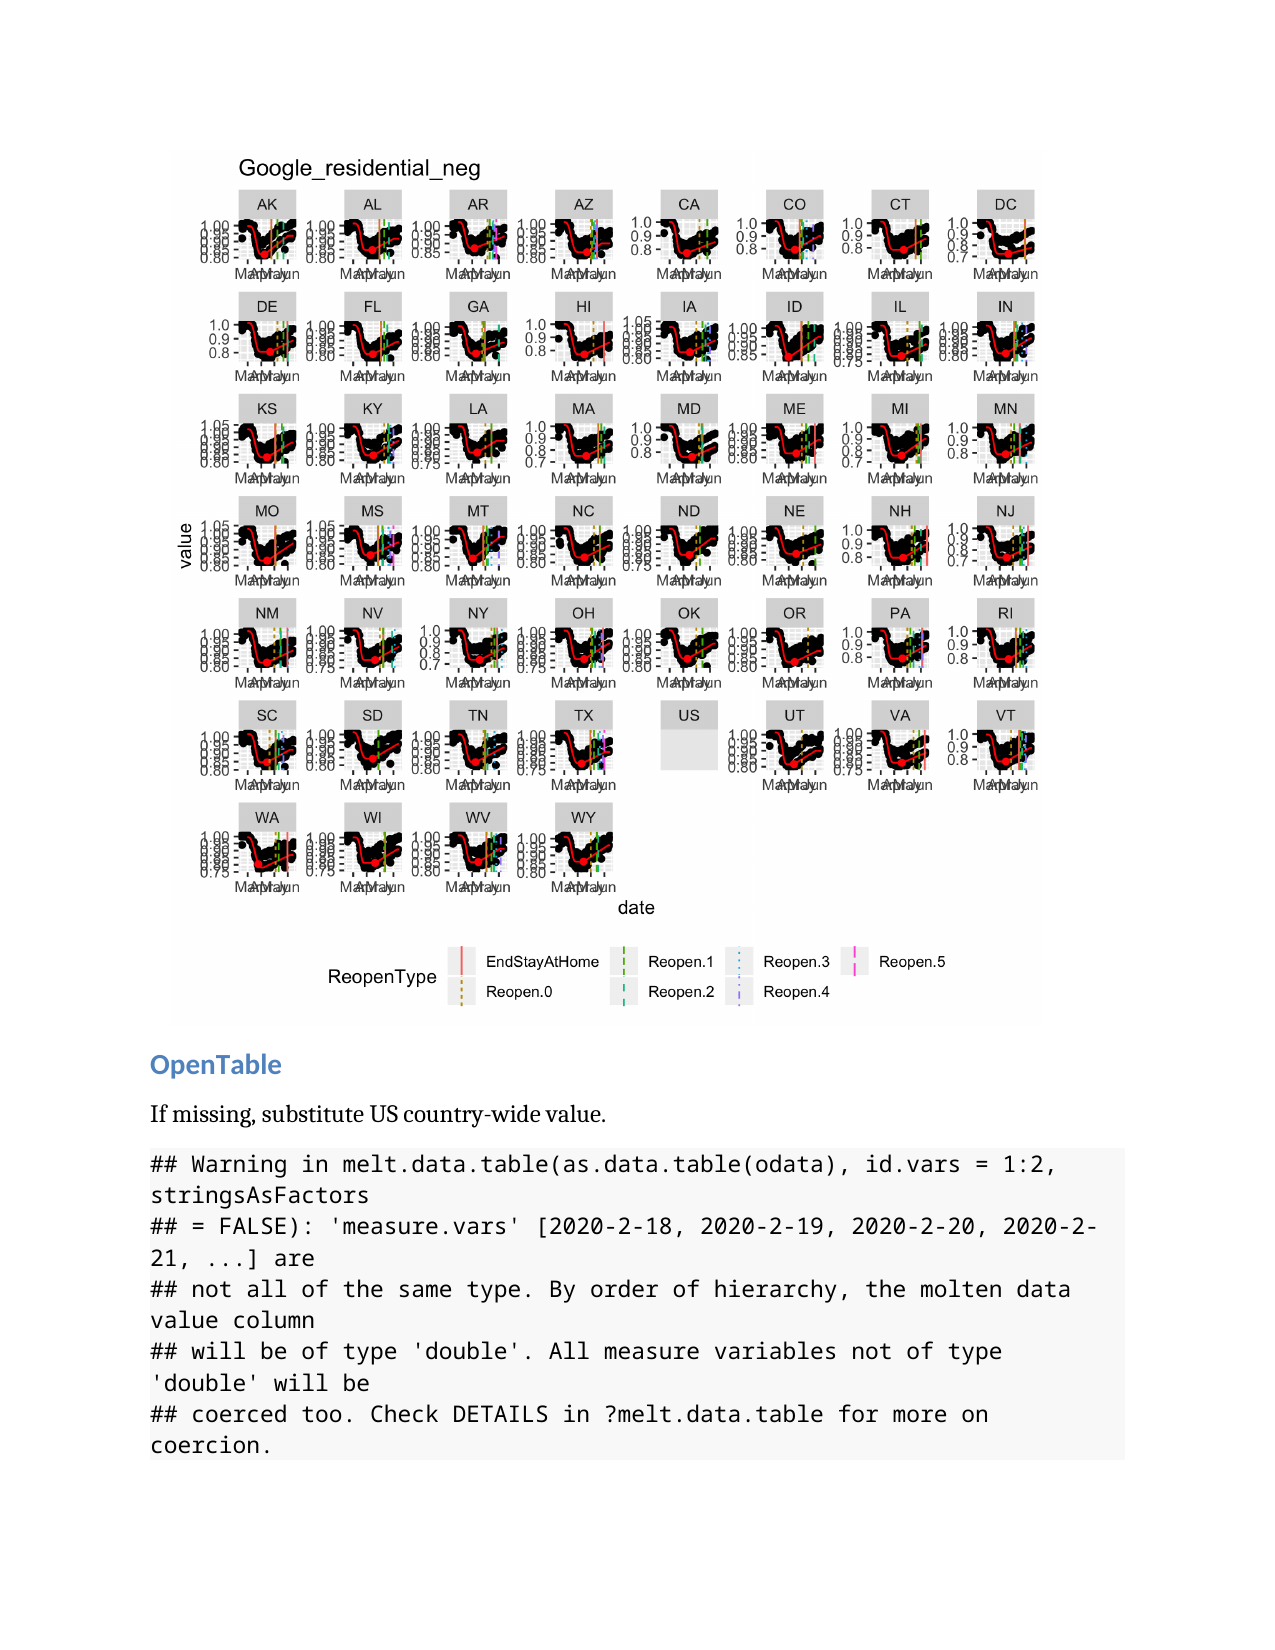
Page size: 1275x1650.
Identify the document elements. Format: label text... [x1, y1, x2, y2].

text ## Warning in melt.data.table(as.data.table(odata), id.vars = 1:2, stringsAsFactors ## = FALSE): 'measure.vars' [2020-2-18, 2020-2-19, 2020-2-20, 2020-2-21, ...] are ## not all of the same type. By order of hierarchy, the molten data value column ## will be of type 'double'. All measure variables not of type 'double' will be ## coerced too. Check DETAILS in ?melt.data.table for more on coercion. [150, 1148, 1125, 1460]
text If missing, substitute US country-wide value. [150, 1100, 1125, 1129]
picture [168, 150, 1044, 1025]
subtitle OpenTable [150, 1046, 1125, 1081]
